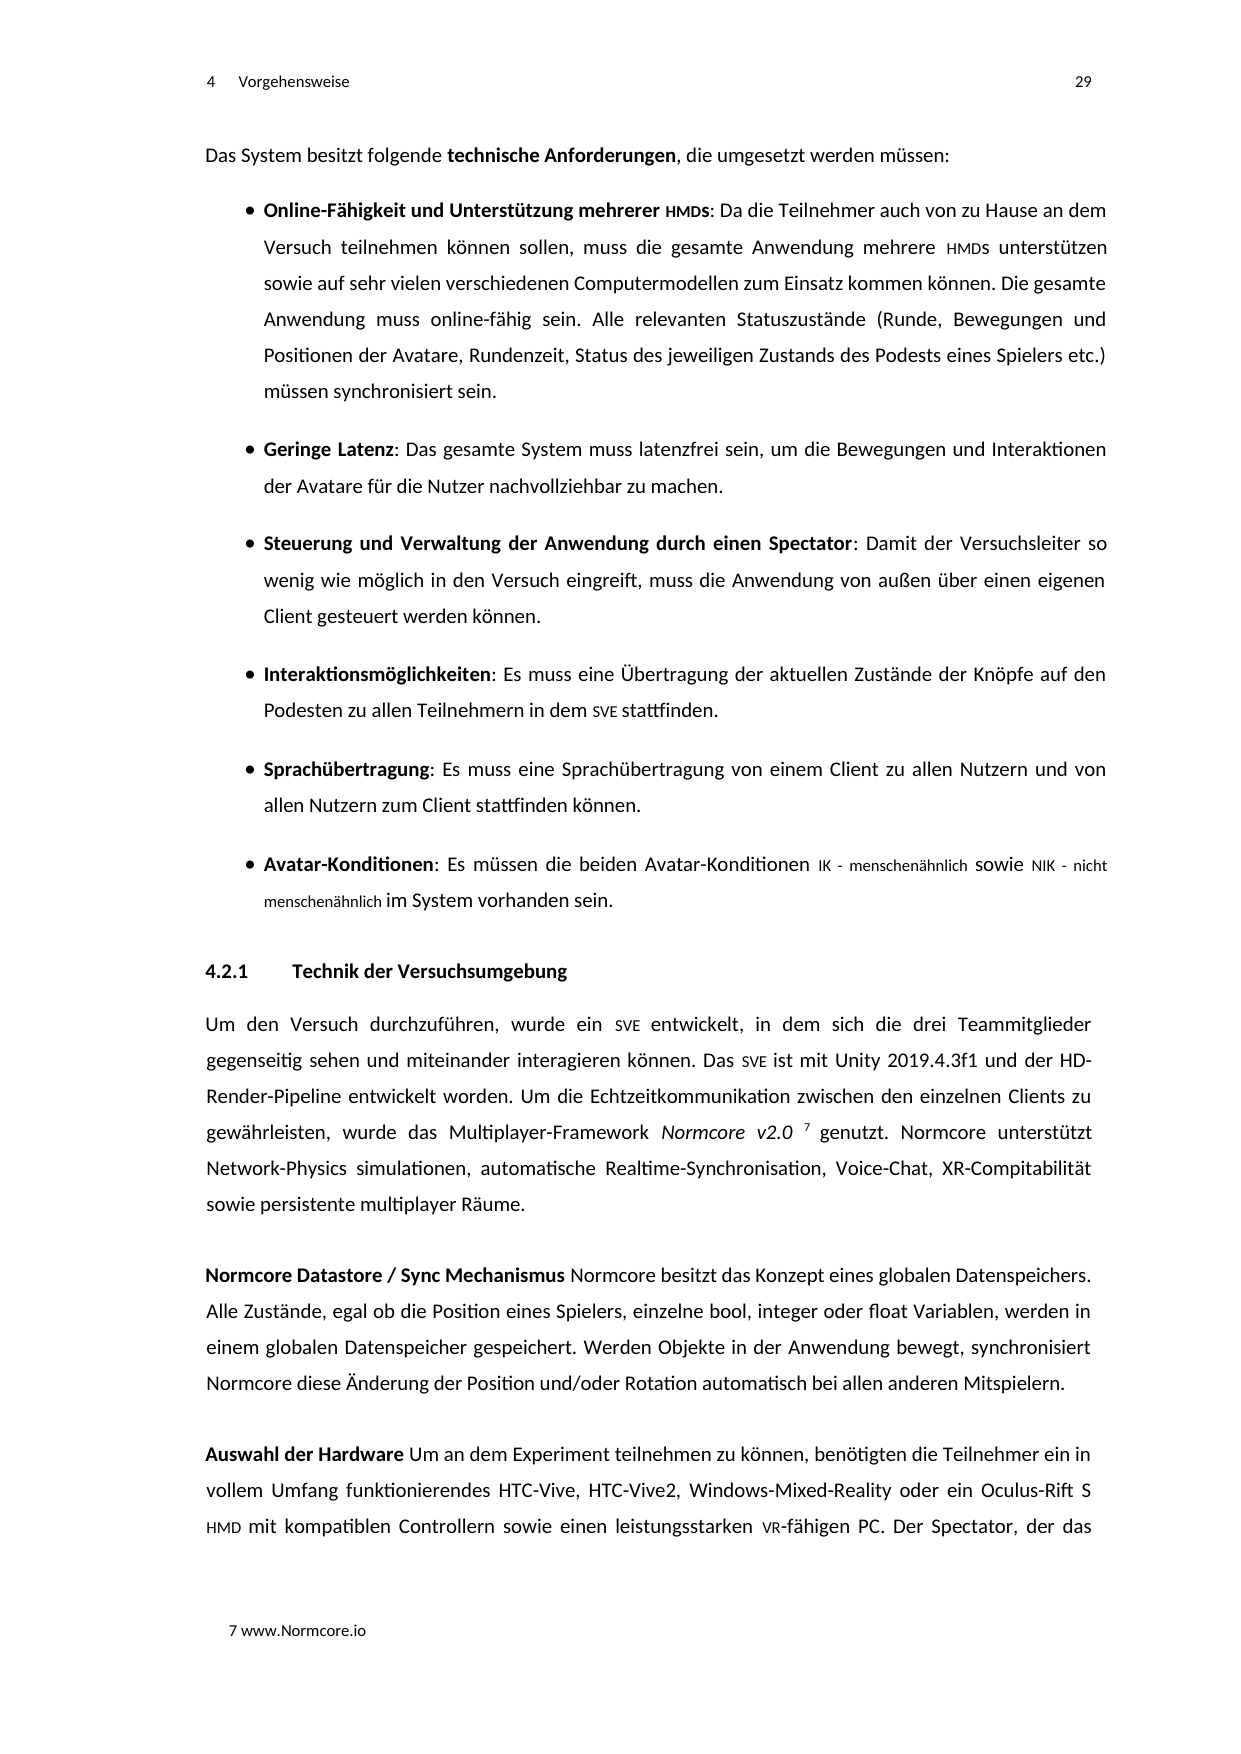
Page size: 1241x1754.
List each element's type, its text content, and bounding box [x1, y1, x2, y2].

text 4.2.1 Technik der Versuchsumgebung [205, 958, 1133, 983]
text Normcore Datastore / Sync Mechanismus Normcore besitzt das Konzept eines globalen Datenspeichers. Alle Zustände, egal ob die Position eines Spielers, einzelne bool, integer oder float Variablen, werden in einem globalen Datenspeicher gespeichert. Werden Objekte in der Anwendung bewegt, synchronisiert Normcore diese Änderung der Position und/oder Rotation automatisch bei allen anderen Mitspielern. [205, 1262, 1092, 1396]
text Um den Versuch durchzuführen, wurde ein SVE entwickelt, in dem sich die drei Teammitglieder gegenseitig sehen und miteinander interagieren können. Das SVE ist mit Unity 2019.4.3f1 und der HD-Render-Pipeline entwickelt worden. Um die Echtzeitkommunikation zwischen den einzelnen Clients zu gewährleisten, wurde das Multiplayer-Framework Normcore v2.0 genutzt. Normcore unterstützt Network-Physics simulationen, automatische Realtime-Synchronisation, Voice-Chat, XR-Compitabilität sowie persistente multiplayer Räume. [205, 1011, 1092, 1217]
list Geringe Latenz: Das gesamte System muss latenzfrei sein, um die Bewegungen und Interaktionen der Avatare für die Nutzer nachvollziehbar zu machen. [244, 434, 1107, 498]
list Interaktionsmöglichkeiten: Es muss eine Übertragung der aktuellen Zustände der Knöpfe auf den Podesten zu allen Teilnehmern in dem SVE stattfinden. [244, 659, 1107, 723]
list Online-Fähigkeit und Unterstützung mehrerer HMDs: Da die Teilnehmer auch von zu Hause an dem Versuch teilnehmen können sollen, muss die gesamte Anwendung mehrere HMDs unterstützen sowie auf sehr vielen verschiedenen Computermodellen zum Einsatz kommen können. Die gesamte Anwendung muss online-fähig sein. Alle relevanten Statuszustände (Runde, Bewegungen und Positionen der Avatare, Rundenzeit, Status des jeweiligen Zustands des Podests eines Spielers etc.) müssen synchronisiert sein. [244, 196, 1107, 404]
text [205, 1441, 1092, 1539]
list Steuerung und Verwaltung der Anwendung durch einen Spectator: Damit der Versuchsleiter so wenig wie möglich in den Versuch eingreift, muss die Anwendung von außen über einen eigenen Client gesteuert werden können. [244, 528, 1107, 628]
list Avatar-Konditionen: Es müssen die beiden Avatar-Konditionen IK - menschenähnlich sowie NIK - nicht menschenähnlich im System vorhanden sein. [244, 849, 1107, 913]
text Das System besitzt folgende technische Anforderungen, die umgesetzt werden müssen: [205, 142, 1130, 167]
list Sprachübertragung: Es muss eine Sprachübertragung von einem Client zu allen Nutzern und von allen Nutzern zum Client stattfinden können. [244, 754, 1107, 818]
